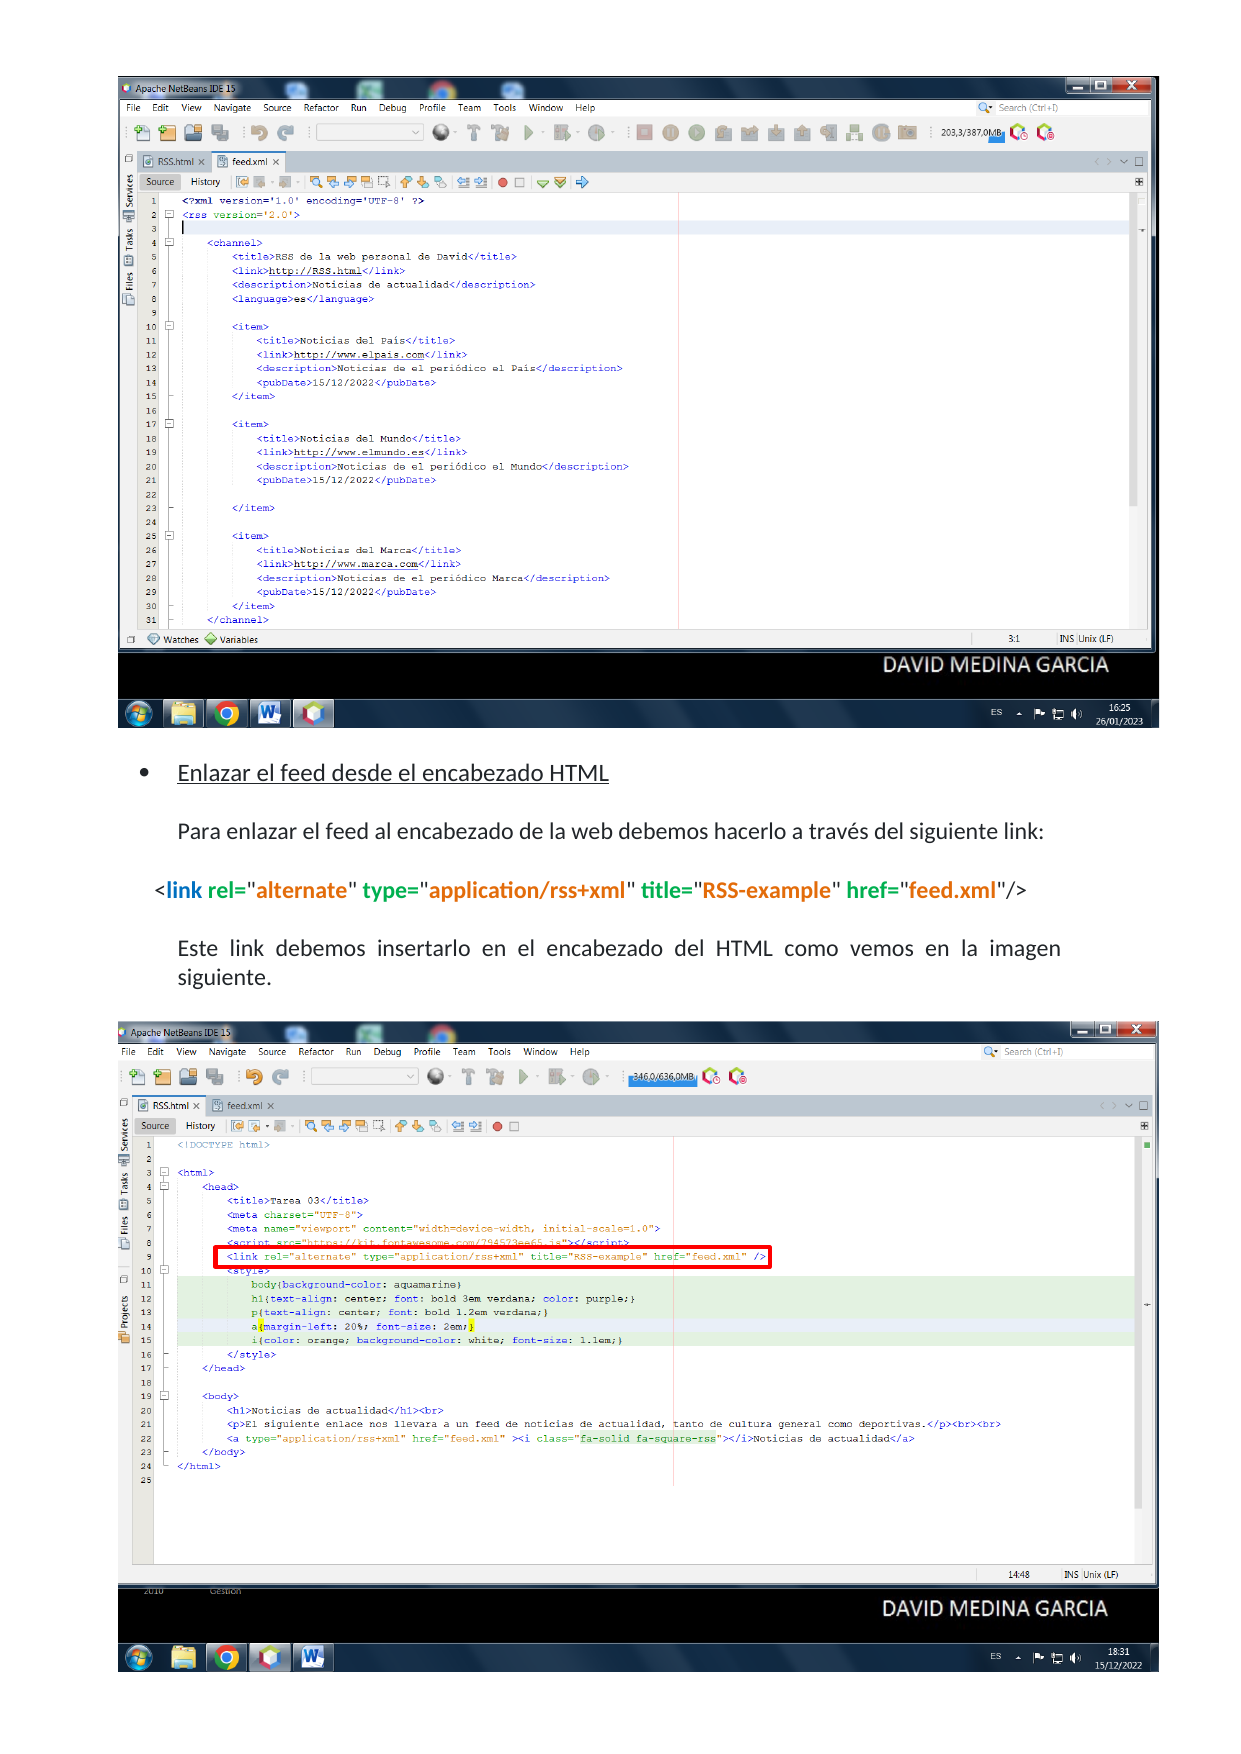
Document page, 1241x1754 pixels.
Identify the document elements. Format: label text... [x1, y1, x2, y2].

picture [118, 1021, 1159, 1672]
picture [118, 76, 1160, 728]
text Para enlazar el feed al encabezado de la web debemos hacerlo a través del siguiente link: [177, 816, 1063, 846]
text <link rel="alternate" type="application/rss+xml" title="RSS-example" href="feed.xml"/> [118, 875, 1063, 904]
text Este link debemos insertarlo en el encabezado del HTML como vemos en la imagen siguiente. [177, 933, 1063, 992]
list Enlazar el feed desde el encabezado HTML [140, 757, 1063, 787]
